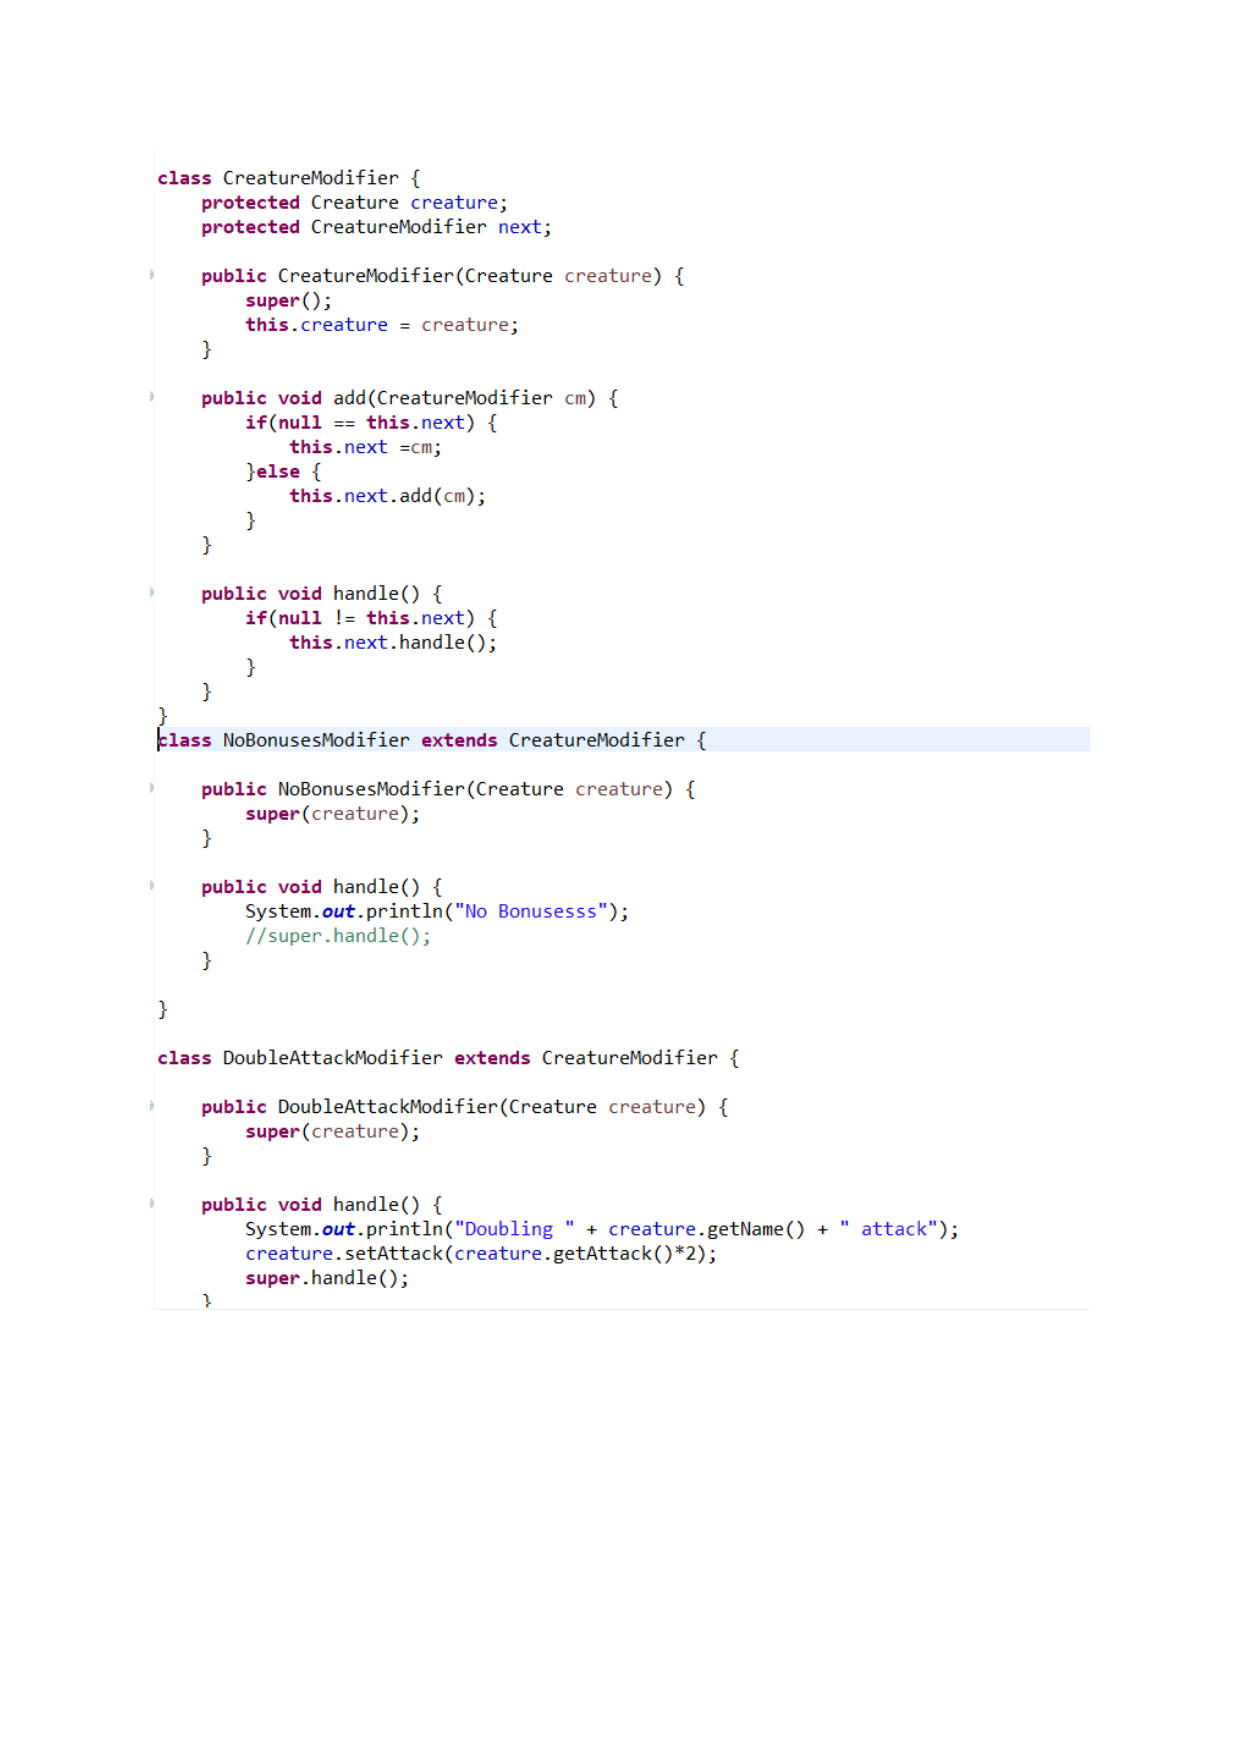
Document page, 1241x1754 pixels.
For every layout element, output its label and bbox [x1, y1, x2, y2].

picture [150, 150, 1091, 1310]
